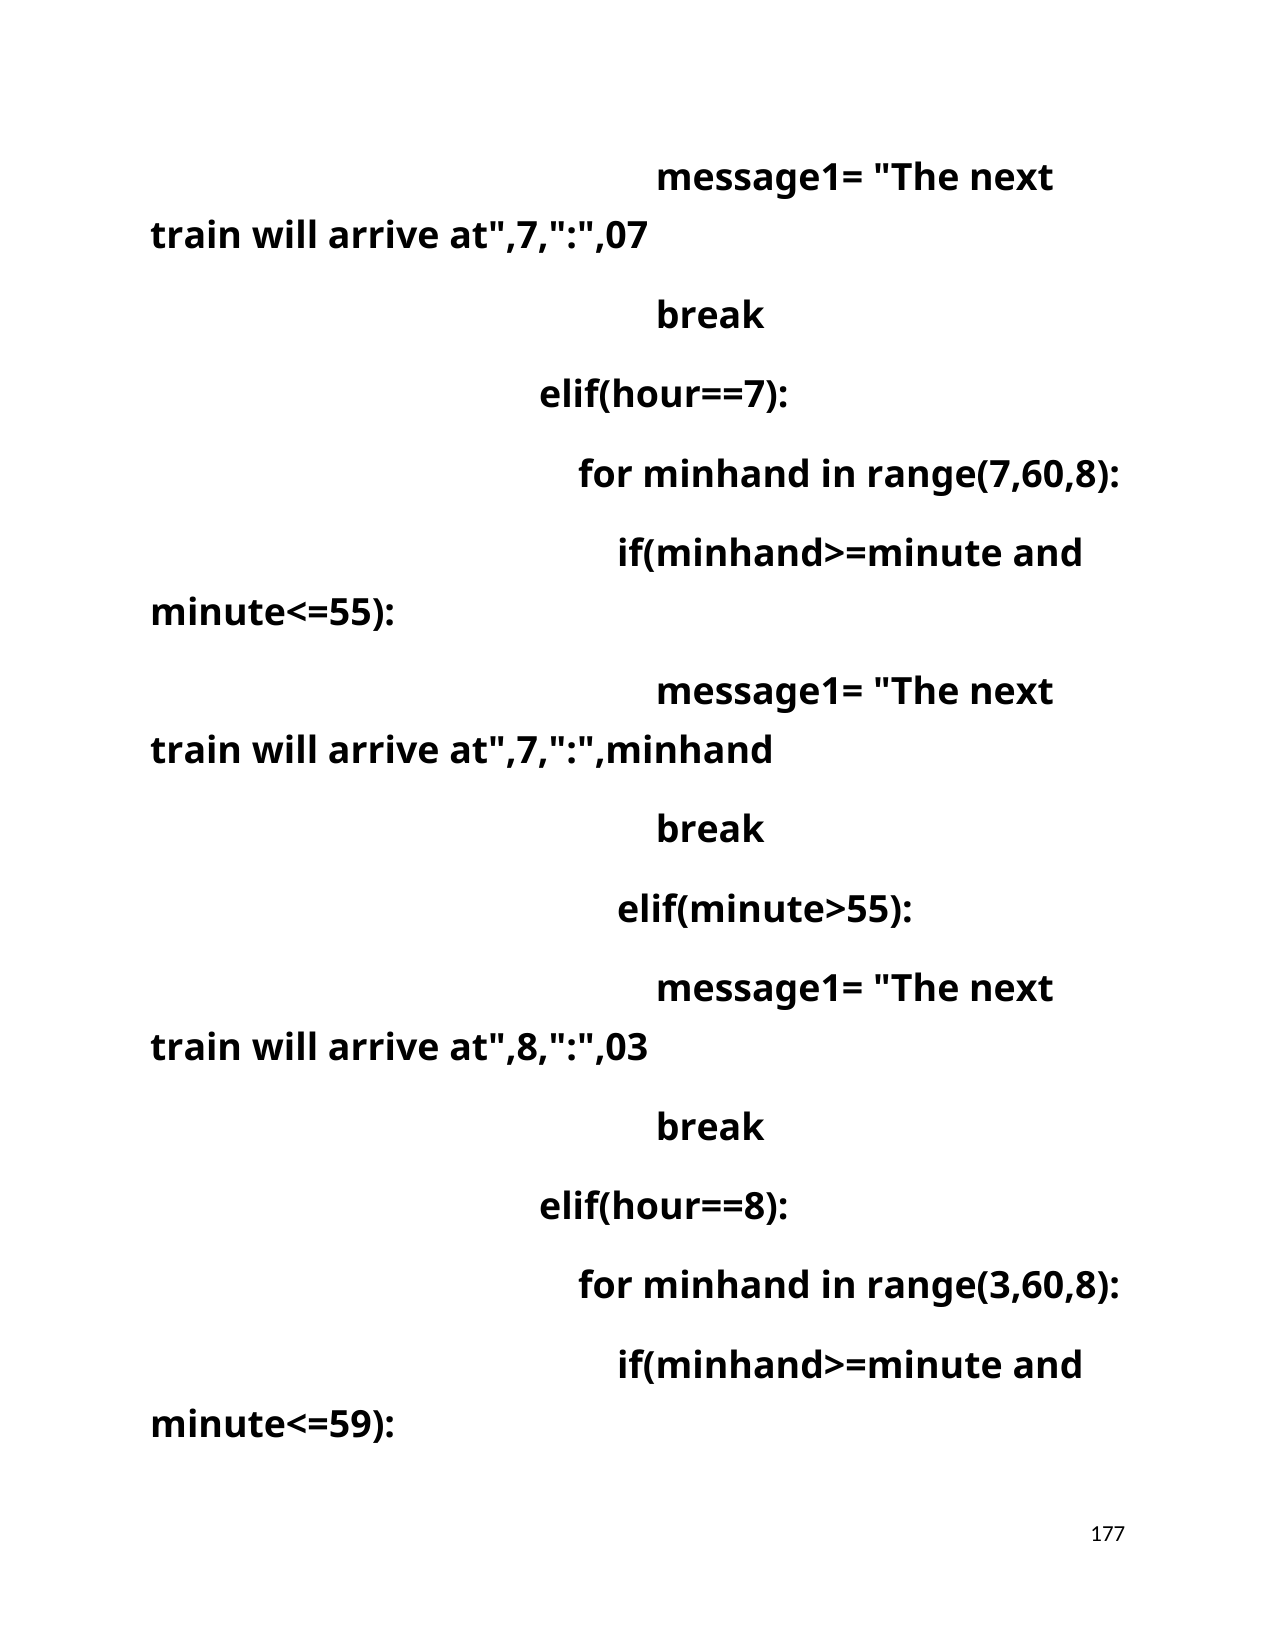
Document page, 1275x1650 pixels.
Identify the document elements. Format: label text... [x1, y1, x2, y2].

text if(minhand>=minute and minute<=55): [150, 527, 1125, 636]
text elif(minute>55): [150, 882, 1125, 933]
text break [150, 288, 1125, 339]
text if(minhand>=minute and minute<=59): [150, 1338, 1125, 1448]
text break [150, 1100, 1125, 1151]
text for minhand in range(7,60,8): [150, 447, 1125, 498]
text message1= "The next train will arrive at",7,":",07 [150, 150, 1125, 260]
text message1= "The next train will arrive at",7,":",minhand [150, 665, 1125, 774]
text break [150, 803, 1125, 854]
text elif(hour==7): [150, 368, 1125, 419]
text message1= "The next train will arrive at",8,":",03 [150, 962, 1125, 1071]
text for minhand in range(3,60,8): [150, 1259, 1125, 1310]
text elif(hour==8): [150, 1179, 1125, 1230]
